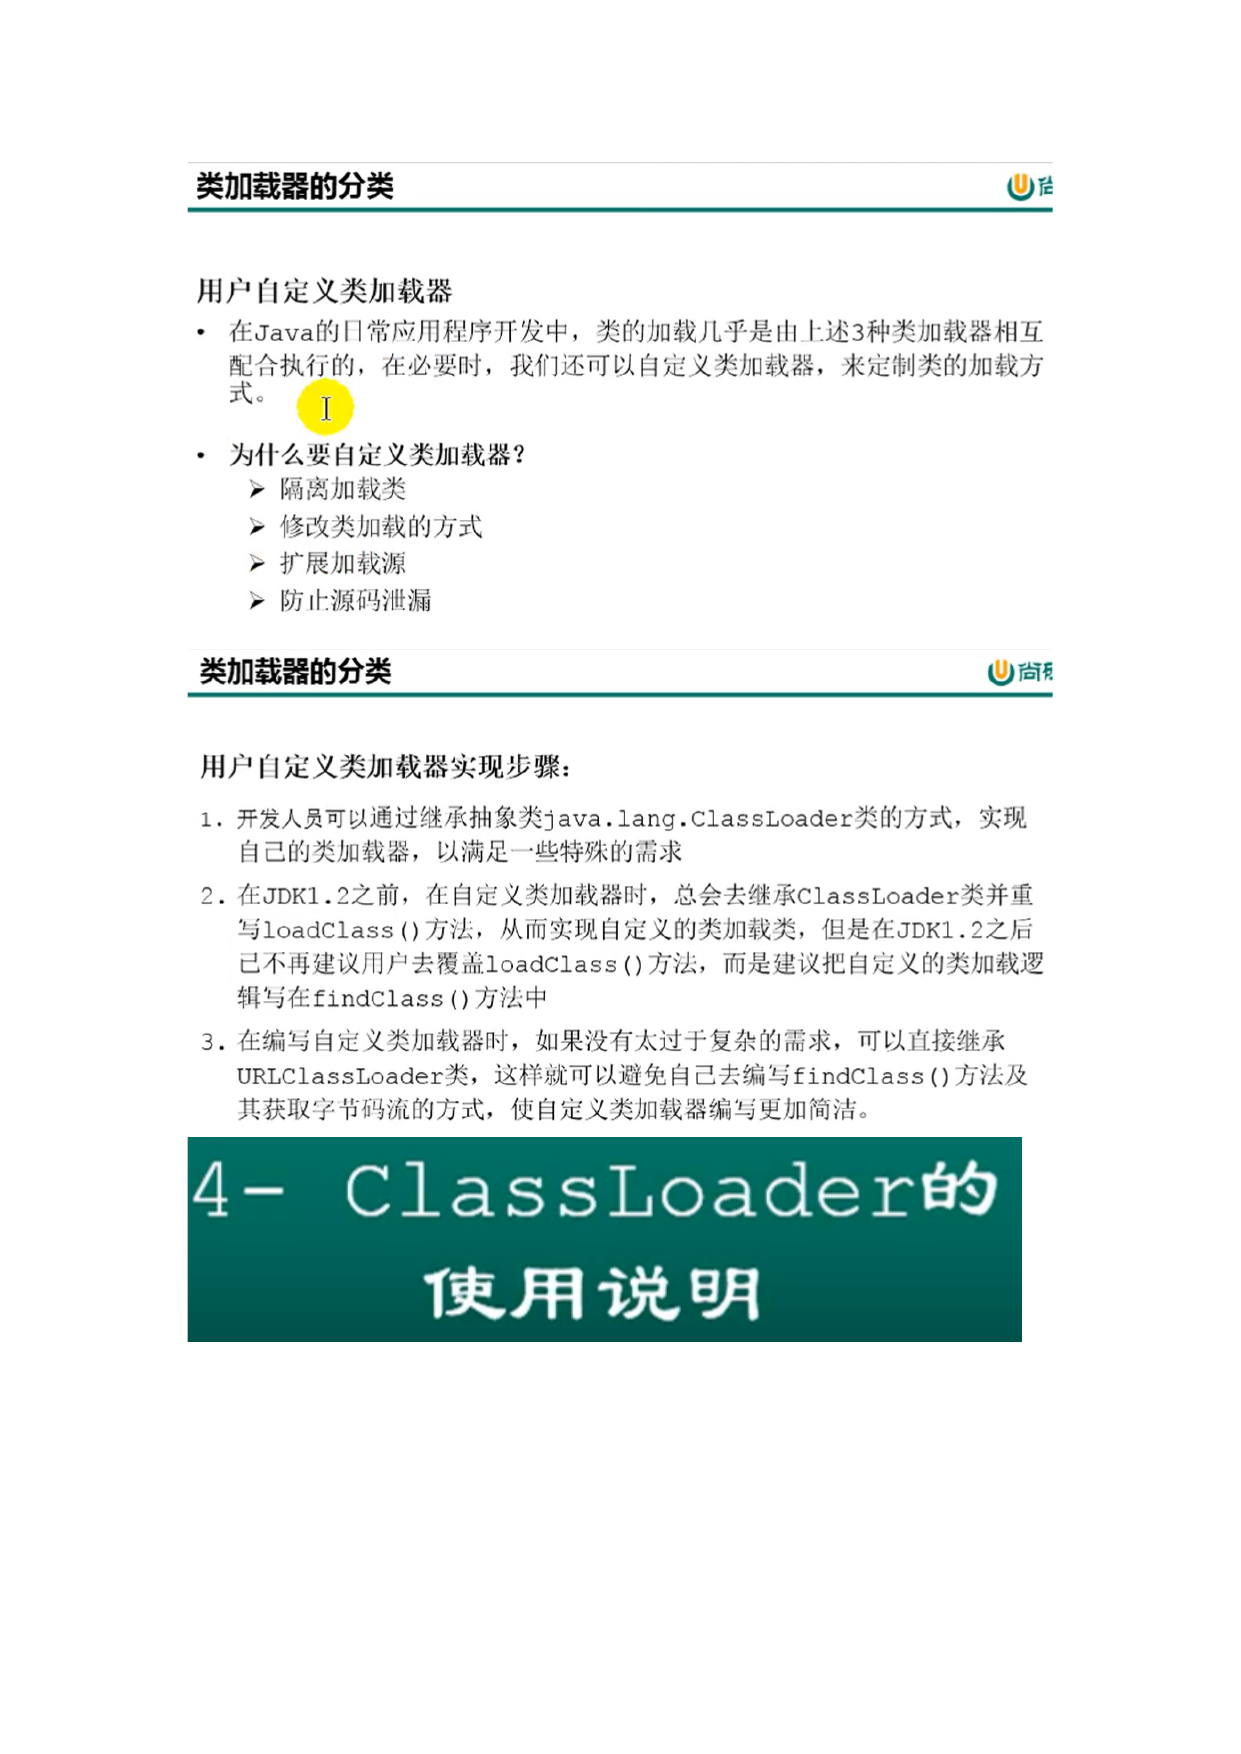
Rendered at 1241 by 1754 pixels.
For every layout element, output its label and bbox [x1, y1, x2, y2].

picture [187, 649, 1053, 1133]
picture [187, 1137, 1022, 1342]
picture [187, 162, 1053, 622]
